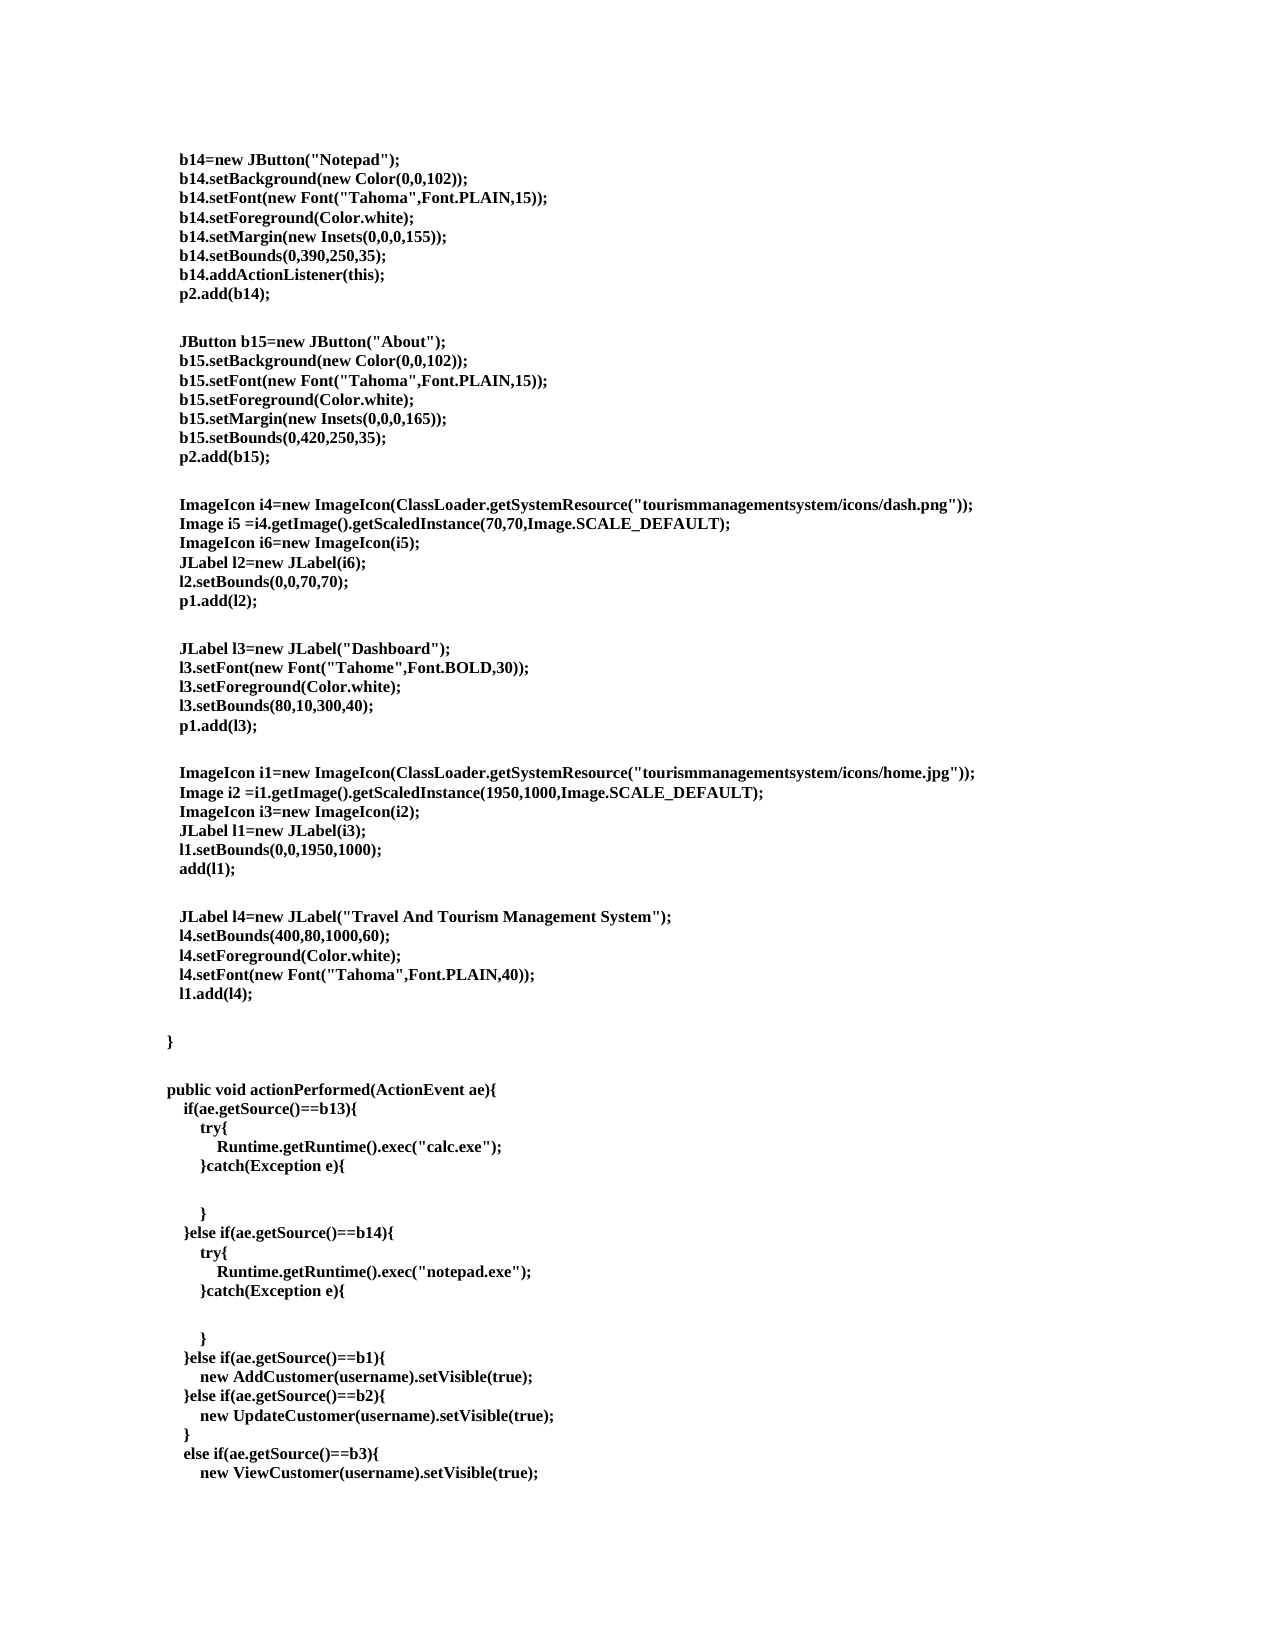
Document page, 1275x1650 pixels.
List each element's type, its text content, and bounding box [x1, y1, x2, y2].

text l3.setFont(new Font("Tahome",Font.BOLD,30)); [150, 658, 1125, 677]
text b14.setFont(new Font("Tahoma",Font.PLAIN,15)); [150, 188, 1125, 207]
text b14.addActionListener(this); [150, 265, 1125, 284]
text b14=new JButton("Notepad"); [150, 150, 1125, 169]
text ImageIcon i6=new ImageIcon(i5); [150, 533, 1125, 552]
text l4.setForeground(Color.white); [150, 945, 1125, 964]
text new AddCustomer(username).setVisible(true); [150, 1367, 1125, 1386]
text }catch(Exception e){ [150, 1156, 1125, 1175]
text try{ [150, 1118, 1125, 1137]
text add(l1); [150, 859, 1125, 878]
text JLabel l2=new JLabel(i6); [150, 552, 1125, 572]
text b15.setForeground(Color.white); [150, 389, 1125, 409]
text b15.setBounds(0,420,250,35); [150, 428, 1125, 447]
text p1.add(l3); [150, 715, 1125, 734]
text if(ae.getSource()==b13){ [150, 1099, 1125, 1118]
text public void actionPerformed(ActionEvent ae){ [150, 1079, 1125, 1099]
text } [150, 1424, 1125, 1444]
text l1.setBounds(0,0,1950,1000); [150, 840, 1125, 859]
text l3.setBounds(80,10,300,40); [150, 696, 1125, 715]
text b15.setMargin(new Insets(0,0,0,165)); [150, 409, 1125, 428]
text l1.add(l4); [150, 984, 1125, 1003]
text Runtime.getRuntime().exec("calc.exe"); [150, 1137, 1125, 1156]
text else if(ae.getSource()==b3){ [150, 1444, 1125, 1463]
text }else if(ae.getSource()==b1){ [150, 1348, 1125, 1367]
text }catch(Exception e){ [150, 1281, 1125, 1300]
text p2.add(b14); [150, 284, 1125, 303]
text b15.setFont(new Font("Tahoma",Font.PLAIN,15)); [150, 370, 1125, 389]
text JLabel l4=new JLabel("Travel And Tourism Management System"); [150, 907, 1125, 926]
text } [150, 1032, 1125, 1051]
text new UpdateCustomer(username).setVisible(true); [150, 1405, 1125, 1424]
text JLabel l3=new JLabel("Dashboard"); [150, 639, 1125, 658]
text Image i5 =i4.getImage().getScaledInstance(70,70,Image.SCALE_DEFAULT); [150, 514, 1125, 533]
text }else if(ae.getSource()==b2){ [150, 1386, 1125, 1405]
text p2.add(b15); [150, 447, 1125, 466]
text l4.setFont(new Font("Tahoma",Font.PLAIN,40)); [150, 964, 1125, 984]
text l3.setForeground(Color.white); [150, 677, 1125, 696]
text p1.add(l2); [150, 591, 1125, 610]
text } [150, 1204, 1125, 1223]
text ImageIcon i4=new ImageIcon(ClassLoader.getSystemResource("tourismmanagementsystem/icons/dash.png")); [150, 495, 1125, 514]
text b14.setBackground(new Color(0,0,102)); [150, 169, 1125, 188]
text b15.setBackground(new Color(0,0,102)); [150, 351, 1125, 370]
text ImageIcon i3=new ImageIcon(i2); [150, 802, 1125, 821]
text b14.setBounds(0,390,250,35); [150, 246, 1125, 265]
text JLabel l1=new JLabel(i3); [150, 821, 1125, 840]
text } [150, 1329, 1125, 1348]
text b14.setForeground(Color.white); [150, 207, 1125, 227]
text l2.setBounds(0,0,70,70); [150, 572, 1125, 591]
text b14.setMargin(new Insets(0,0,0,155)); [150, 227, 1125, 246]
text JButton b15=new JButton("About"); [150, 332, 1125, 351]
text l4.setBounds(400,80,1000,60); [150, 926, 1125, 945]
text new ViewCustomer(username).setVisible(true); [150, 1463, 1125, 1482]
text Runtime.getRuntime().exec("notepad.exe"); [150, 1262, 1125, 1281]
text try{ [150, 1242, 1125, 1262]
text Image i2 =i1.getImage().getScaledInstance(1950,1000,Image.SCALE_DEFAULT); [150, 782, 1125, 802]
text }else if(ae.getSource()==b14){ [150, 1223, 1125, 1242]
text ImageIcon i1=new ImageIcon(ClassLoader.getSystemResource("tourismmanagementsystem/icons/home.jpg")); [150, 763, 1125, 782]
